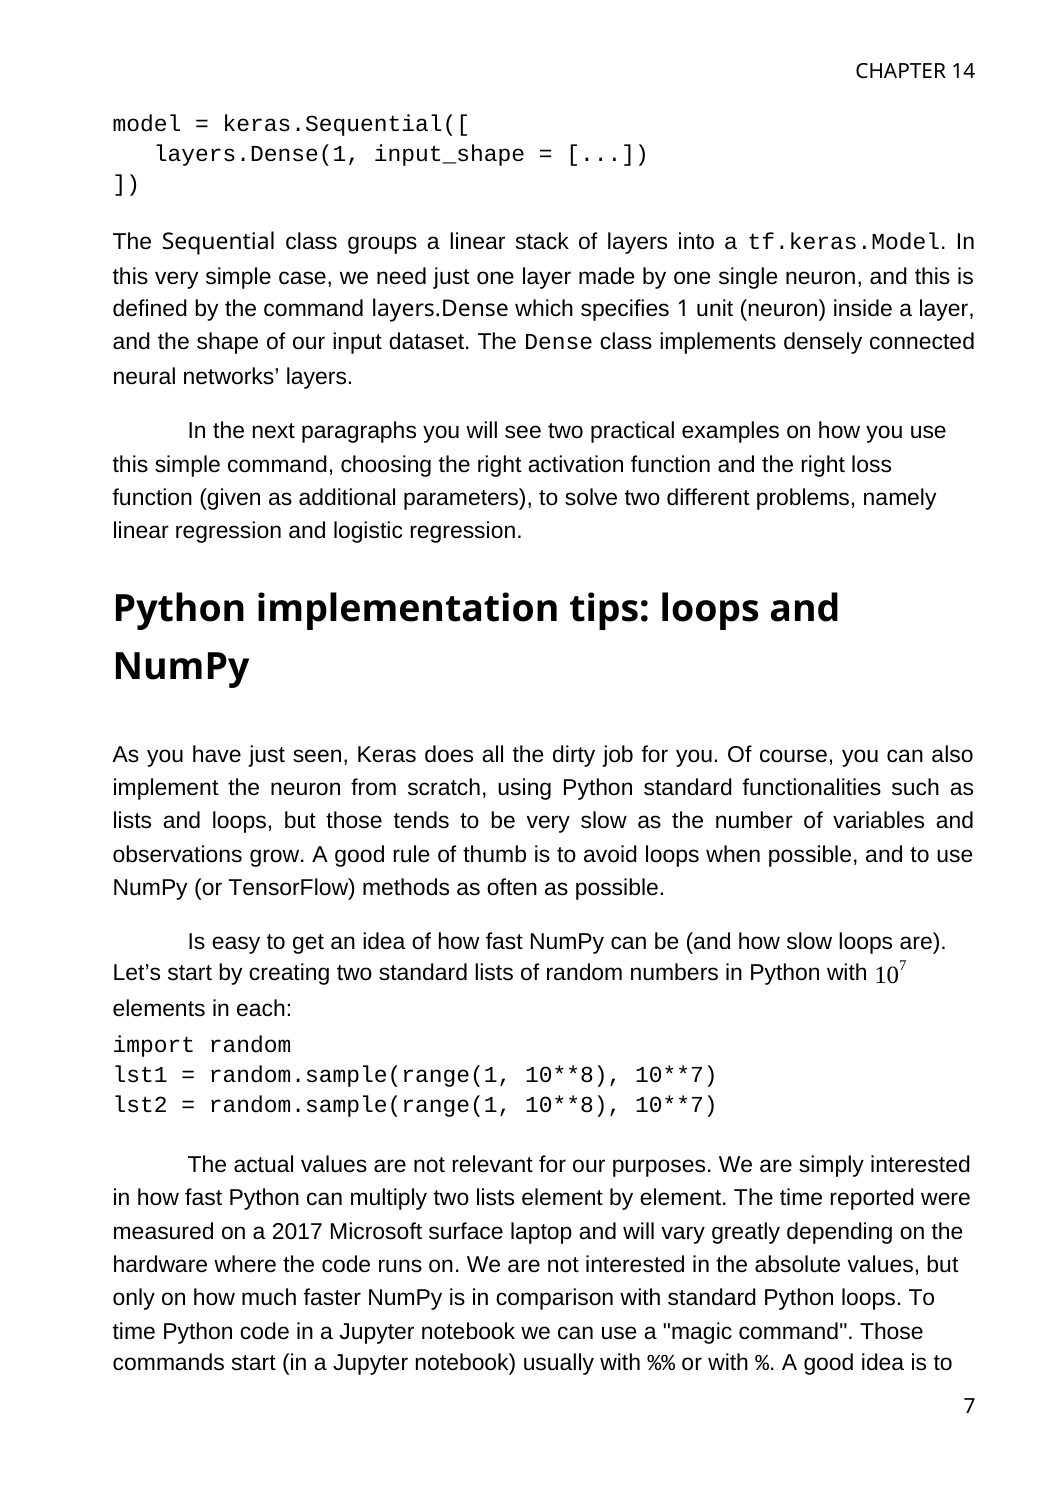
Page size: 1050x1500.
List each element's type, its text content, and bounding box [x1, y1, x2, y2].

text import random [112, 1034, 975, 1060]
text In the next paragraphs you will see two practical examples on how you use this simple command, choosing the right activation function and the right loss function (given as additional parameters), to solve two different problems, namely linear regression and logistic regression. [112, 410, 975, 543]
text lst2 = random.sample(range(1, 10**8), 10**7) [112, 1093, 975, 1119]
text ]) [112, 172, 975, 198]
text As you have just seen, Keras does all the dirty job for you. Of course, you can also implement the neuron from scratch, using Python standard functionalities such as lists and loops, but those tends to be very slow as the number of variables and observations grow. A good rule of thumb is to avoid loops when possible, and to use NumPy (or TensorFlow) methods as often as possible. [112, 734, 975, 900]
subtitle Python implementation tips: loops and NumPy [112, 581, 975, 691]
text lst1 = random.sample(range(1, 10**8), 10**7) [112, 1063, 975, 1089]
text Is easy to get an idea of how fast NumPy can be (and how slow loops are). Let’s start by creating two standard lists of random numbers in Python with elements in each: [112, 921, 975, 1021]
text The Sequential class groups a linear stack of layers into a tf.keras.Model. In this very simple case, we need just one layer made by one single neuron, and this is defined by the command layers.Dense which specifies 1 unit (neuron) inside a layer, and the shape of our input dataset. The Dense class implements densely connected neural networks’ layers. [112, 223, 975, 389]
text model = keras.Sequential([ [112, 112, 975, 138]
text layers.Dense(1, input_shape = [...]) [112, 142, 975, 168]
